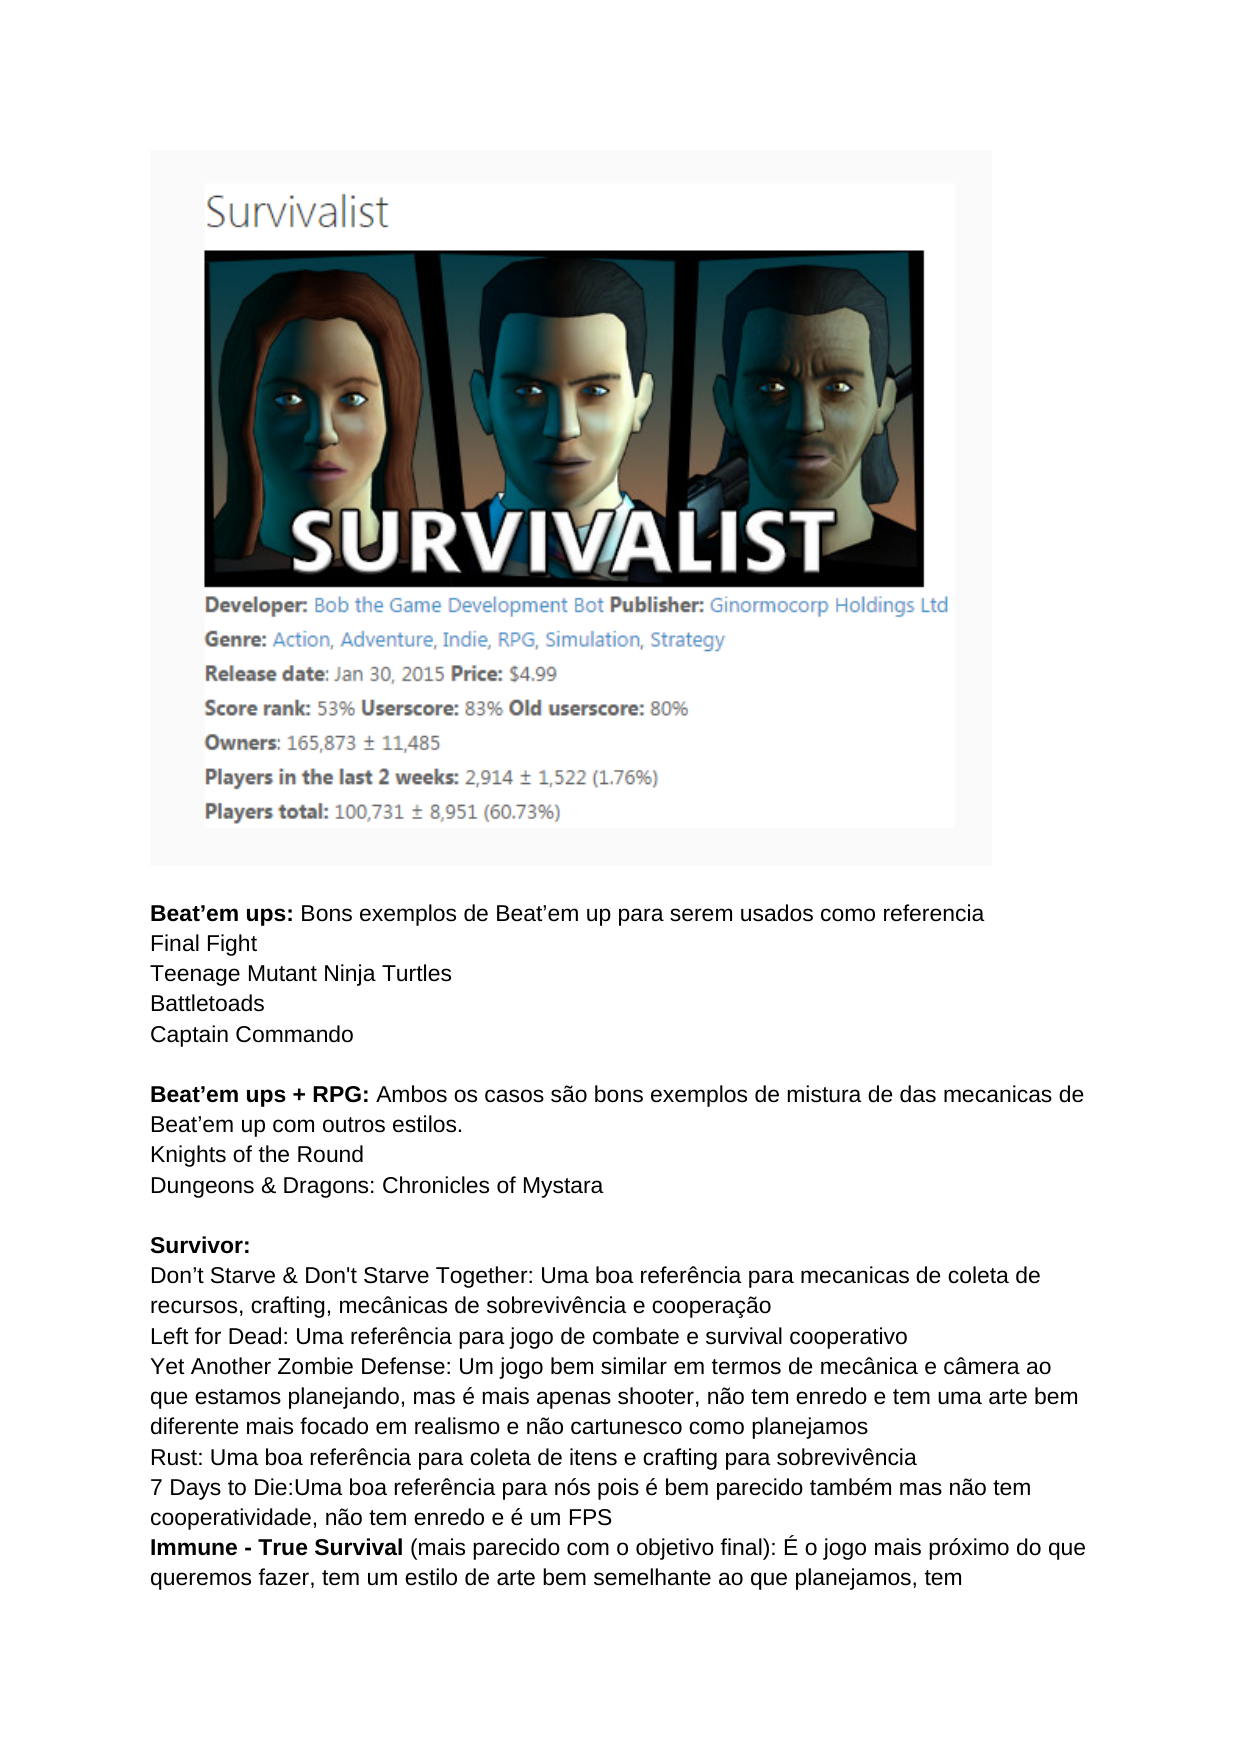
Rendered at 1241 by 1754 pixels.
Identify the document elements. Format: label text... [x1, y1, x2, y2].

text Teenage Mutant Ninja Turtles [150, 960, 1090, 986]
text Knights of the Round [150, 1141, 1090, 1168]
text Don’t Starve & Don't Starve Together: Uma boa referência para mecanicas de coleta de recursos, crafting, mecânicas de sobrevivência e cooperação [150, 1262, 1090, 1319]
picture [150, 150, 993, 866]
text Beat’em ups: Bons exemplos de Beat’em up para serem usados como referencia [150, 900, 1090, 926]
text Beat’em ups + RPG: Ambos os casos são bons exemplos de mistura de das mecanicas de Beat’em up com outros estilos. [150, 1081, 1090, 1137]
text Survivor: [150, 1232, 1090, 1258]
text Captain Commando [150, 1021, 1090, 1047]
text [150, 1534, 1090, 1591]
text Battletoads [150, 990, 1090, 1017]
text Dungeons & Dragons: Chronicles of Mystara [150, 1172, 1090, 1198]
text Final Fight [150, 930, 1090, 956]
text Yet Another Zombie Defense: Um jogo bem similar em termos de mecânica e câmera ao que estamos planejando, mas é mais apenas shooter, não tem enredo e tem uma arte bem diferente mais focado em realismo e não cartunesco como planejamos [150, 1353, 1090, 1439]
text Rust: Uma boa referência para coleta de itens e crafting para sobrevivência [150, 1443, 1090, 1470]
text 7 Days to Die:Uma boa referência para nós pois é bem parecido também mas não tem cooperatividade, não tem enredo e é um FPS [150, 1474, 1090, 1530]
text Left for Dead: Uma referência para jogo de combate e survival cooperativo [150, 1323, 1090, 1349]
